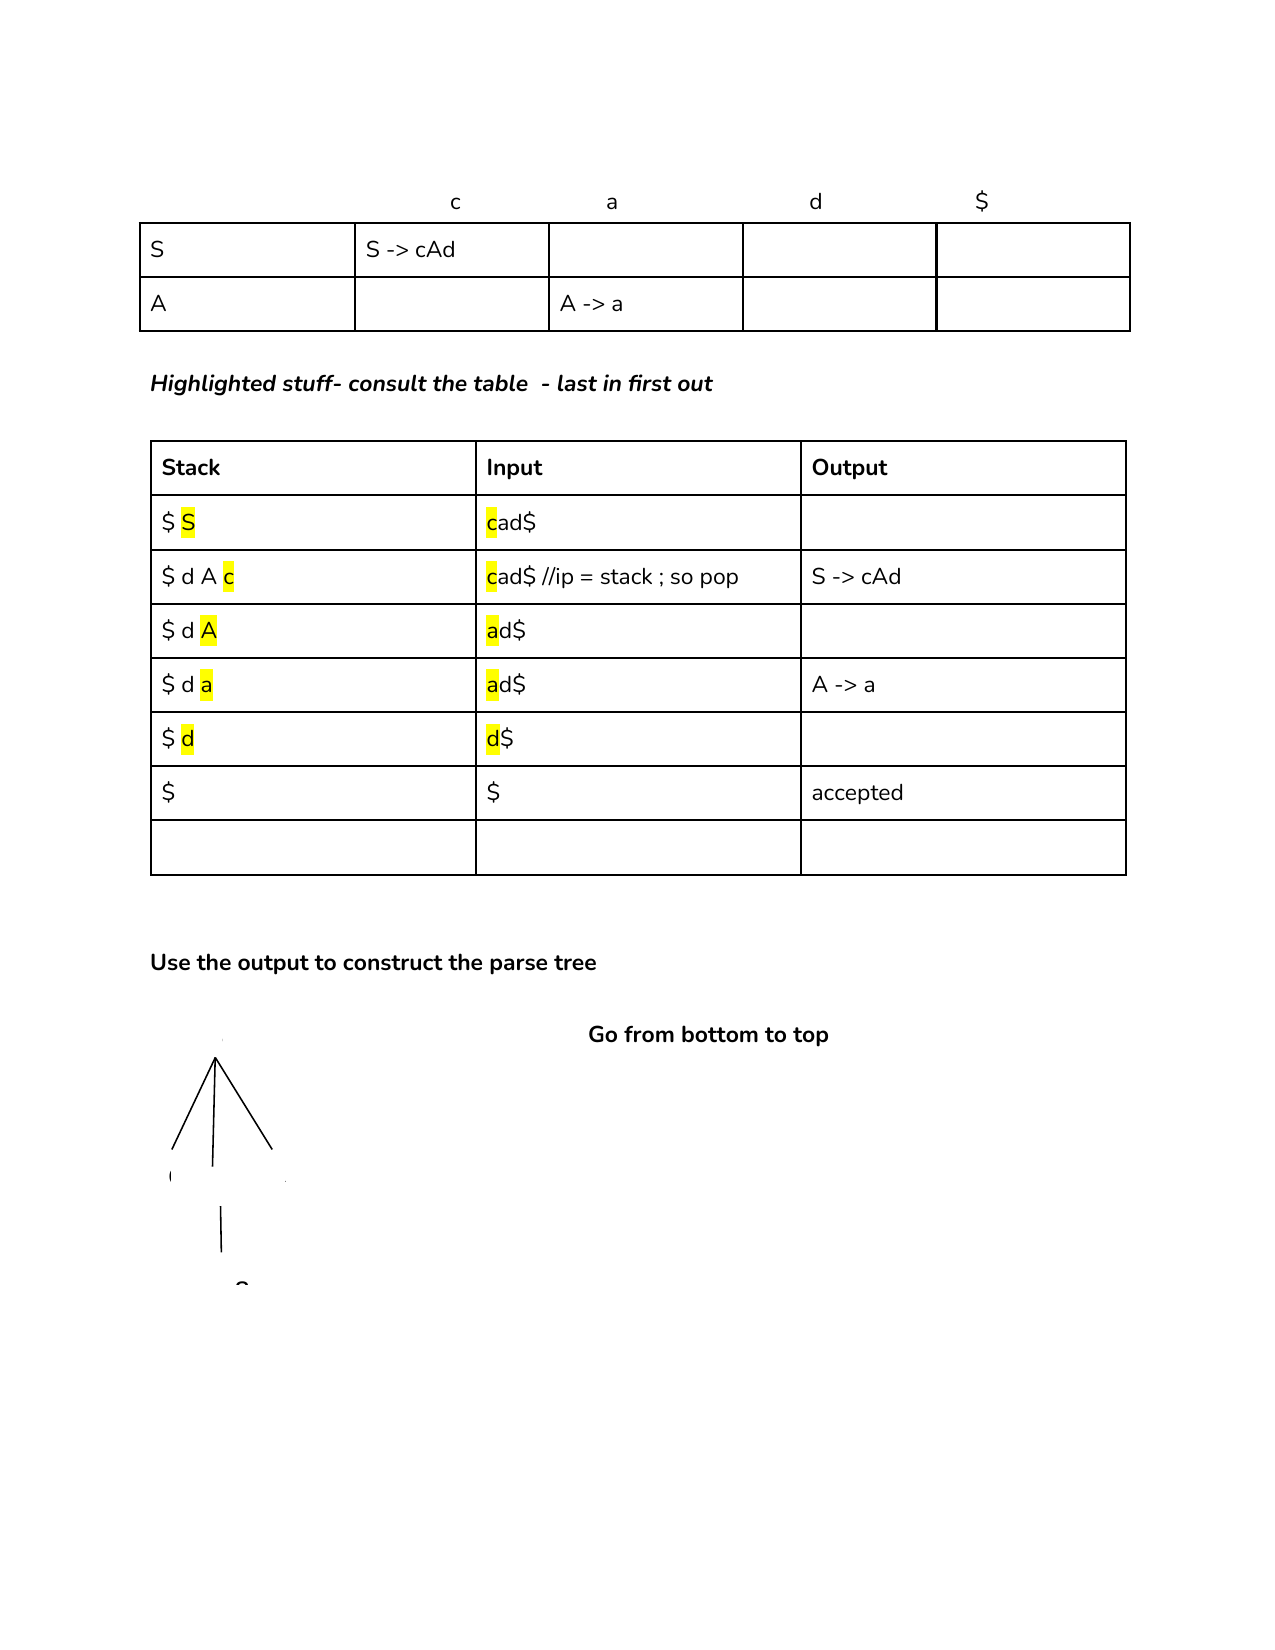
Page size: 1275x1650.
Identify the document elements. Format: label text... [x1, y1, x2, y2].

table_cell $ d [152, 713, 475, 765]
table_cell A -> a [550, 278, 742, 330]
text Go from bottom to top [150, 1019, 1125, 1051]
table_header S -> cAd [356, 224, 548, 276]
table_cell [802, 821, 1125, 873]
table_header [550, 224, 742, 276]
table_cell [744, 278, 935, 330]
table_cell S -> cAd [802, 551, 1125, 603]
table_cell d$ [477, 713, 800, 765]
table_cell [802, 605, 1125, 657]
table_cell ad$ [477, 659, 800, 711]
table_cell [477, 821, 800, 873]
table_cell [152, 821, 475, 873]
table_cell accepted [802, 767, 1125, 819]
table_cell cad$ //ip = stack ; so pop [477, 551, 800, 603]
table_header Stack [152, 442, 475, 494]
text Use the output to construct the parse tree [150, 947, 1125, 979]
table_header Input [477, 442, 800, 494]
table_header S [141, 224, 354, 276]
text c a d $ [150, 186, 1125, 217]
table_cell [802, 713, 1125, 765]
table_cell A [141, 278, 354, 330]
table_cell [802, 496, 1125, 548]
table_cell $ d a [152, 659, 475, 711]
table_cell [938, 278, 1129, 330]
table_header Output [802, 442, 1125, 494]
table_cell [356, 278, 548, 330]
table_header [744, 224, 935, 276]
table_cell $ d A [152, 605, 475, 657]
table_cell $ S [152, 496, 475, 548]
table_header [938, 224, 1129, 276]
text Highlighted stuff- consult the table - last in first out [150, 368, 1125, 399]
table_cell $ d A c [152, 551, 475, 603]
table_cell $ [477, 767, 800, 819]
table_cell $ [152, 767, 475, 819]
table_cell cad$ [477, 496, 800, 548]
table_cell A -> a [802, 659, 1125, 711]
table_cell ad$ [477, 605, 800, 657]
